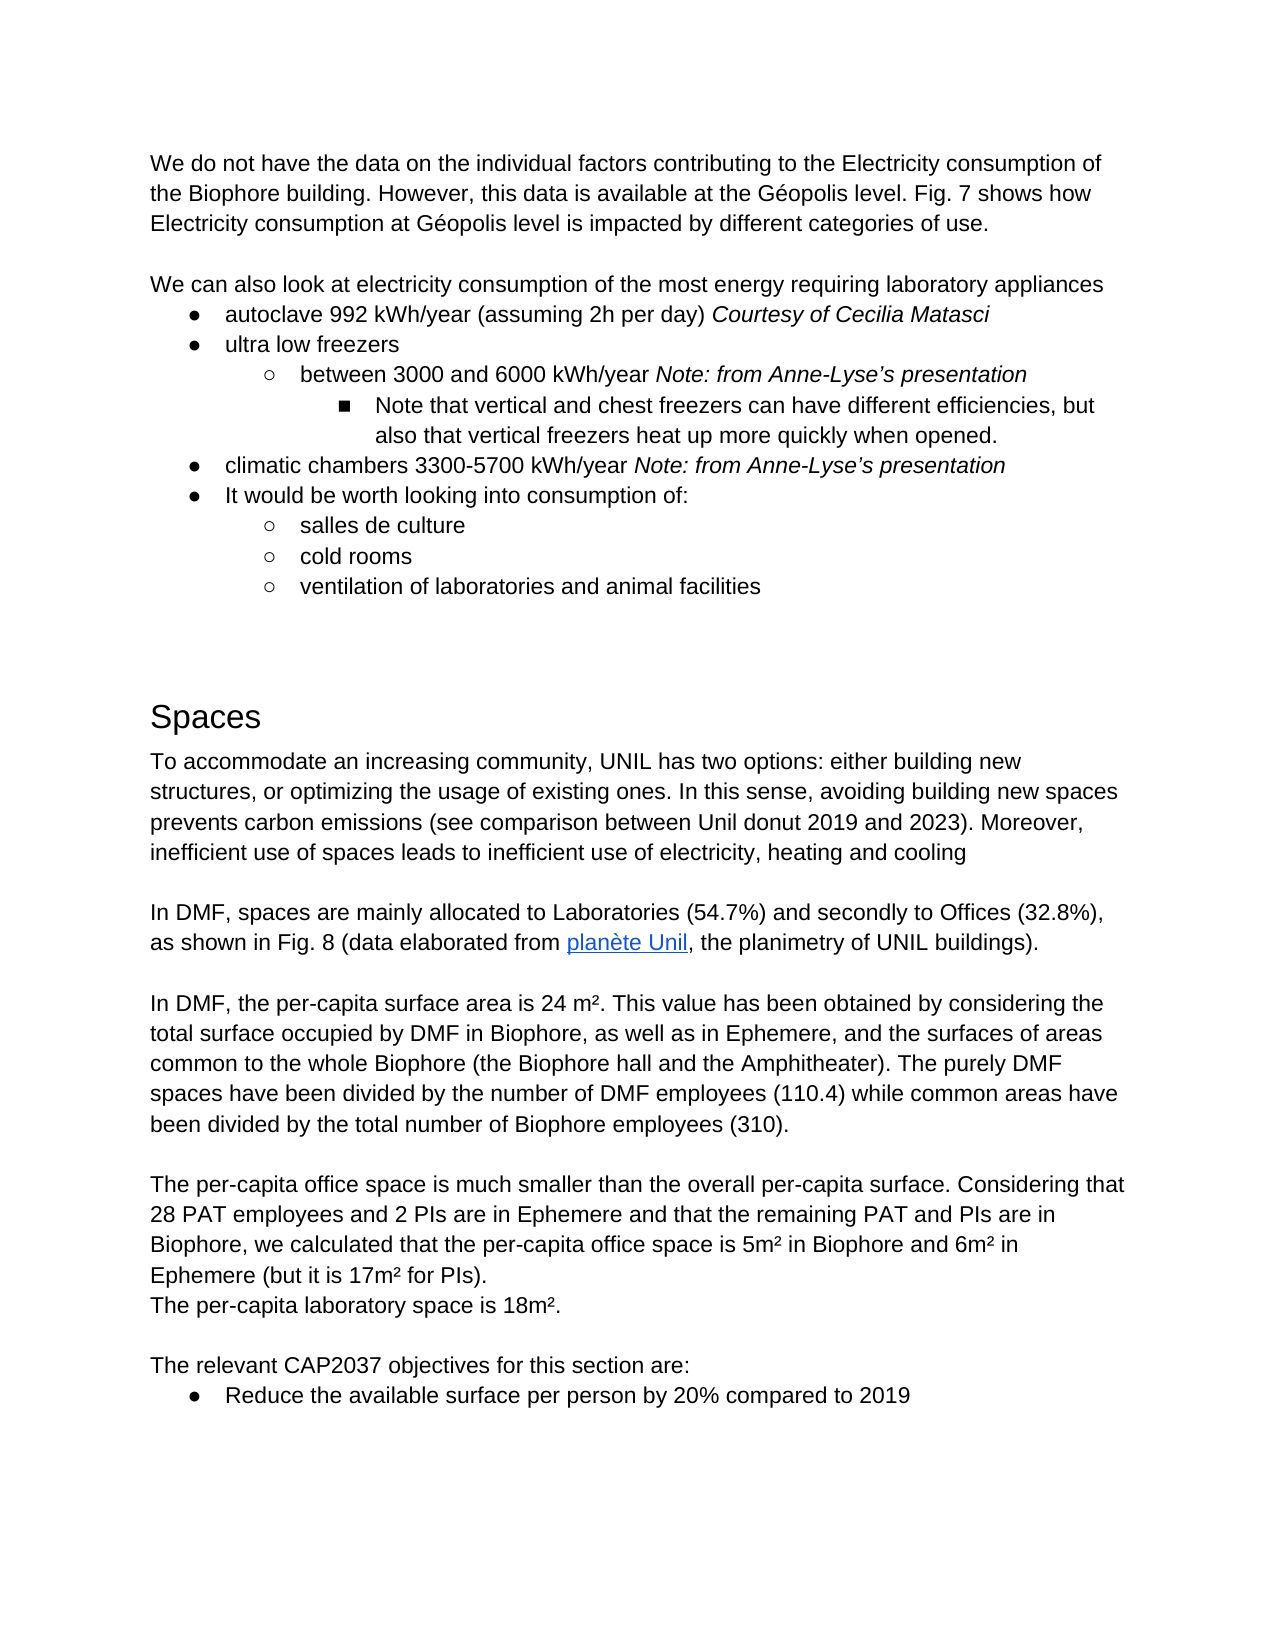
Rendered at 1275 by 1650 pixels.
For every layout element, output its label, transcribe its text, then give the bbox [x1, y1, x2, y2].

text The per-capita laboratory space is 18m². [150, 1292, 1125, 1318]
text The per-capita office space is much smaller than the overall per-capita surface. Considering that 28 PAT employees and 2 PIs are in Ephemere and that the remaining PAT and PIs are in Biophore, we calculated that the per-capita office space is 5m² in Biophore and 6m² in Ephemere (but it is 17m² for PIs). [150, 1171, 1125, 1288]
list Reduce the available surface per person by 20% compared to 2019 [187, 1382, 1125, 1409]
text In DMF, the per-capita surface area is 24 m². This value has been obtained by considering the total surface occupied by DMF in Biophore, as well as in Ephemere, and the surfaces of areas common to the whole Biophore (the Biophore hall and the Amphitheater). The purely DMF spaces have been divided by the number of DMF employees (110.4) while common areas have been divided by the total number of Biophore employees (310). [150, 990, 1125, 1137]
text We do not have the data on the individual factors contributing to the Electricity consumption of the Biophore building. However, this data is available at the Géopolis level. Fig. 7 shows how Electricity consumption at Géopolis level is impacted by different categories of use. [150, 150, 1125, 237]
list ventilation of laboratories and animal facilities [262, 573, 1125, 599]
list climatic chambers 3300-5700 kWh/year Note: from Anne-Lyse’s presentation [187, 452, 1125, 478]
text We can also look at electricity consumption of the most energy requiring laboratory appliances [150, 271, 1125, 297]
subtitle Spaces [150, 697, 1125, 736]
list between 3000 and 6000 kWh/year Note: from Anne-Lyse’s presentation [262, 361, 1125, 388]
text The relevant CAP2037 objectives for this section are: [150, 1352, 1125, 1379]
list ultra low freezers [187, 331, 1125, 358]
text In DMF, spaces are mainly allocated to Laboratories (54.7%) and secondly to Offices (32.8%), as shown in Fig. 8 (data elaborated from planète Unil, the planimetry of UNIL buildings). [150, 899, 1125, 956]
text To accommodate an increasing community, UNIL has two options: either building new structures, or optimizing the usage of existing ones. In this sense, avoiding building new spaces prevents carbon emissions (see comparison between Unil donut 2019 and 2023). Moreover, inefficient use of spaces leads to inefficient use of electricity, heating and cooling [150, 748, 1125, 865]
list Note that vertical and chest freezers can have different efficiencies, but also that vertical freezers heat up more quickly when opened. [337, 392, 1125, 448]
list salles de culture [262, 512, 1125, 539]
list autoclave 992 kWh/year (assuming 2h per day) Courtesy of Cecilia Matasci [187, 301, 1125, 327]
list It would be worth looking into consumption of: [187, 482, 1125, 509]
list cold rooms [262, 543, 1125, 569]
